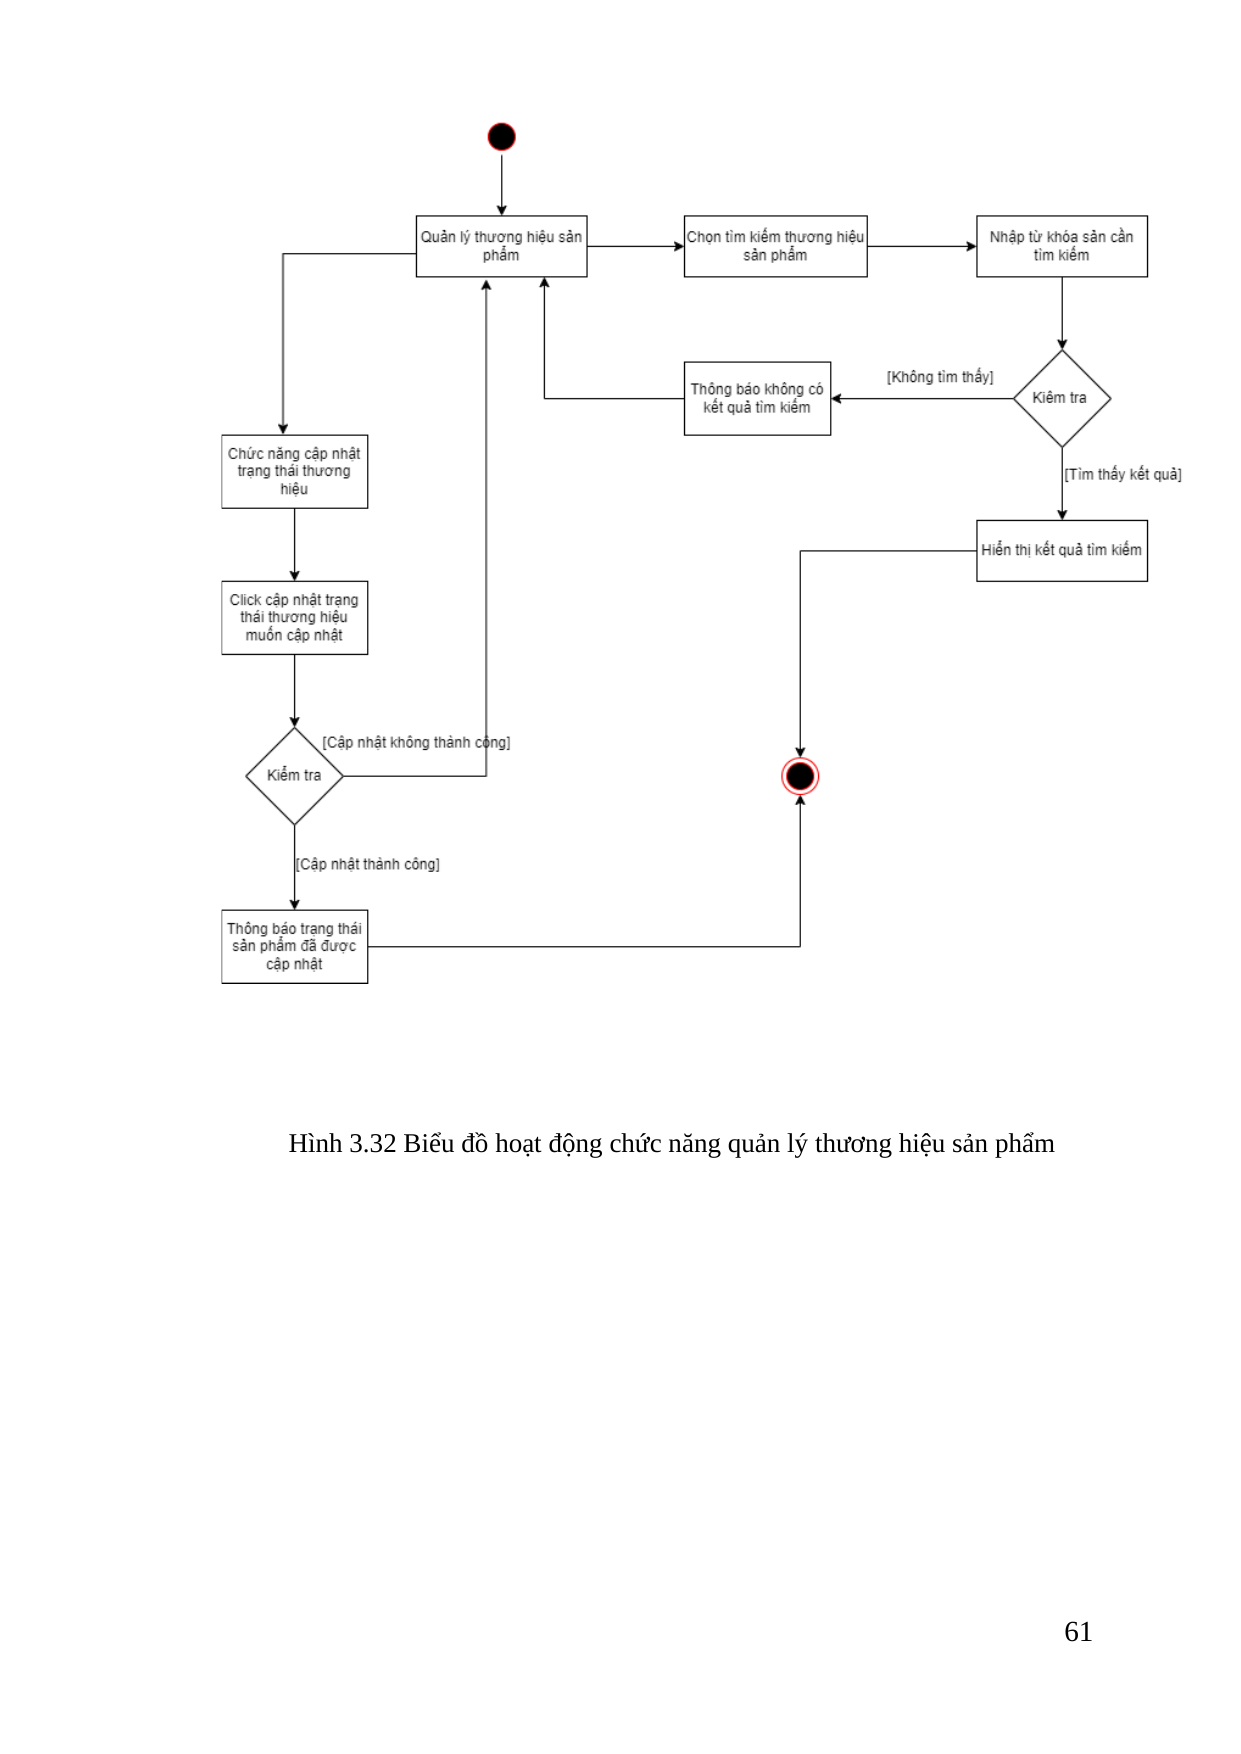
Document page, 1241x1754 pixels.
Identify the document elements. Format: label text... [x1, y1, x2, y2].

text Hình 3.32 Biểu đồ hoạt động chức năng quản lý thương hiệu sản phẩm [177, 1127, 1122, 1158]
picture [221, 118, 1197, 984]
